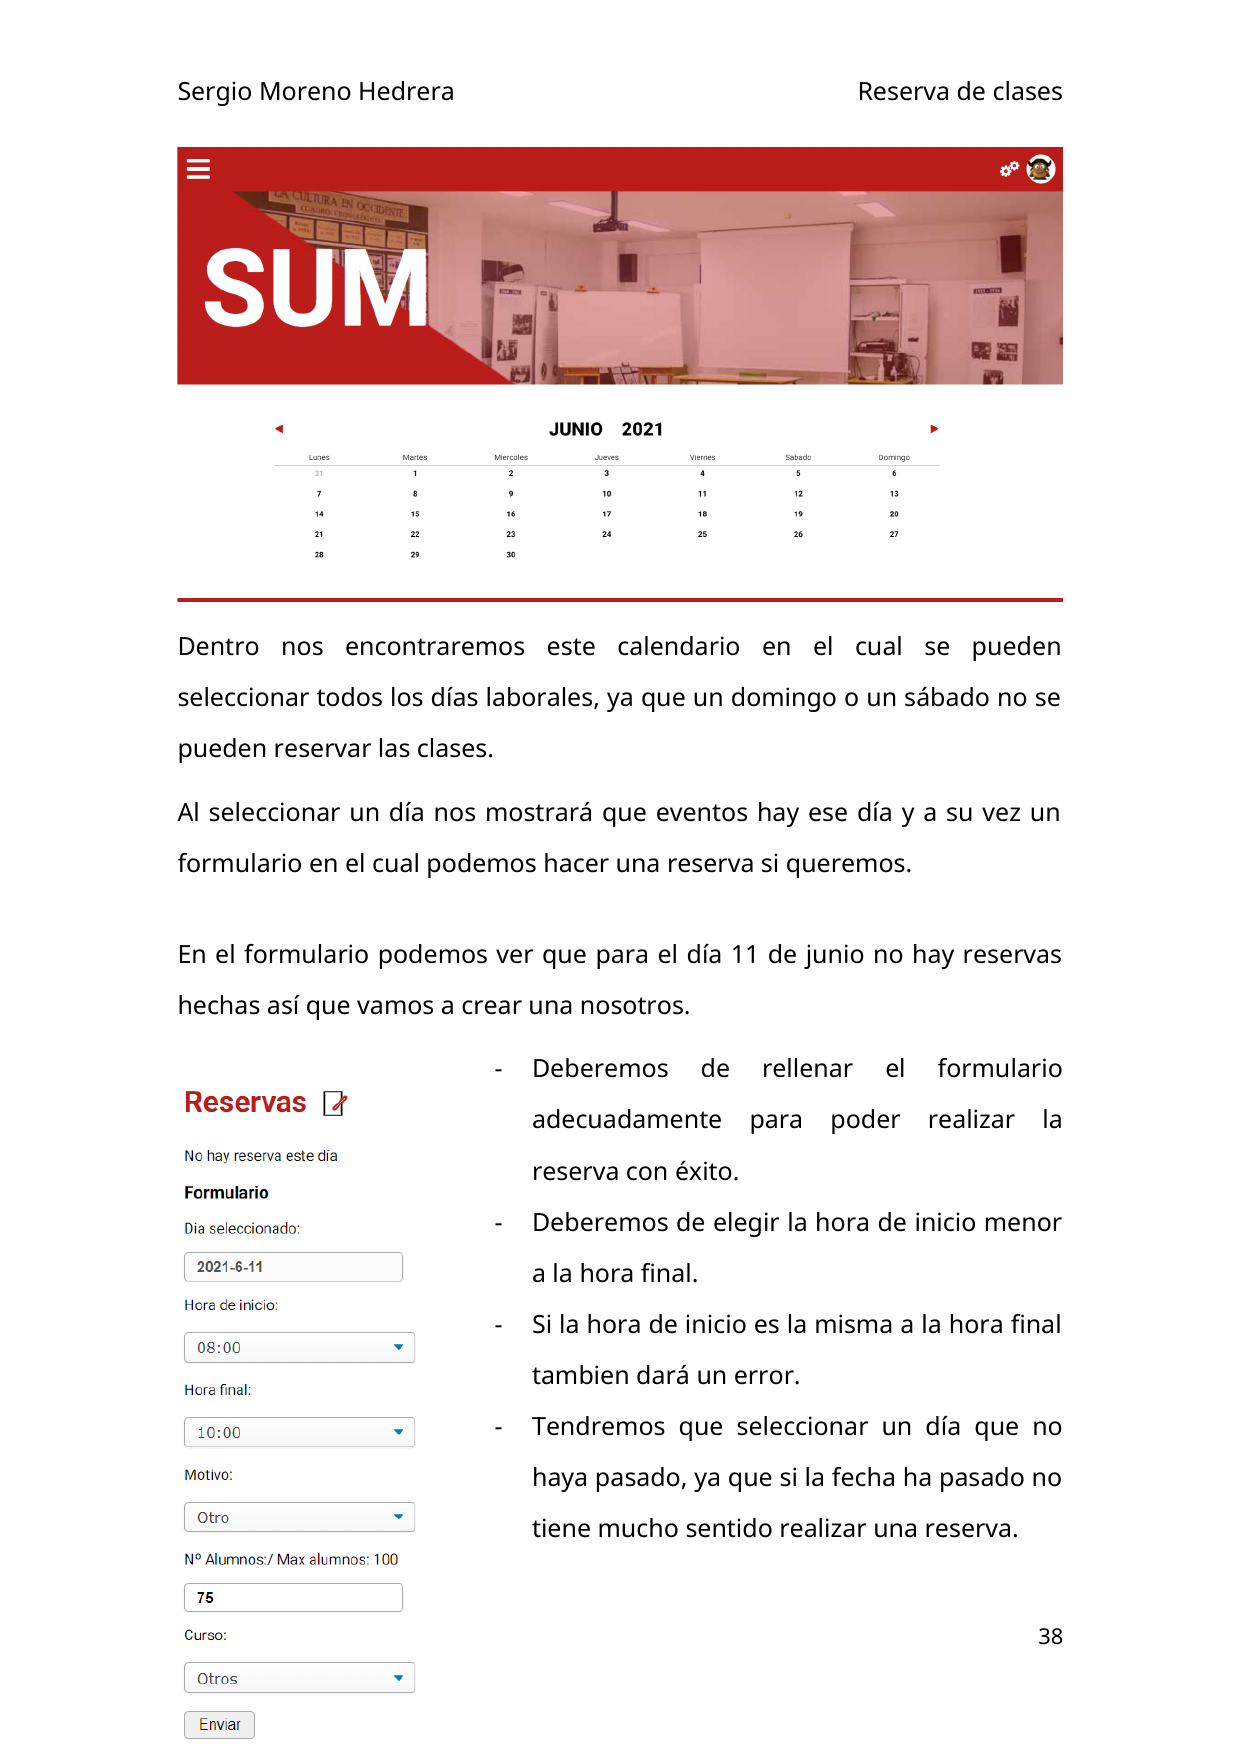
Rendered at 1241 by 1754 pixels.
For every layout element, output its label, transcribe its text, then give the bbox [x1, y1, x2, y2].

list Si la hora de inicio es la misma a la hora final tambien dará un error. [438, 1306, 1063, 1391]
list Deberemos de elegir la hora de inicio menor a la hora final. [438, 1204, 1063, 1289]
list Tendremos que seleccionar un día que no haya pasado, ya que si la fecha ha pasado no tiene mucho sentido realizar una reserva. [438, 1408, 1063, 1544]
text Dentro nos encontraremos este calendario en el cual se pueden seleccionar todos los días laborales, ya que un domingo o un sábado no se pueden reservar las clases. [177, 629, 1063, 765]
picture [177, 1080, 438, 1754]
list Deberemos de rellenar el formulario adecuadamente para poder realizar la reserva con éxito. [215, 1051, 1063, 1187]
text Al seleccionar un día nos mostrará que eventos hay ese día y a su vez un formulario en el cual podemos hacer una reserva si queremos. [177, 794, 1063, 879]
picture [177, 147, 1063, 602]
text En el formulario podemos ver que para el día 11 de junio no hay reservas hechas así que vamos a crear una nosotros. [177, 936, 1063, 1022]
